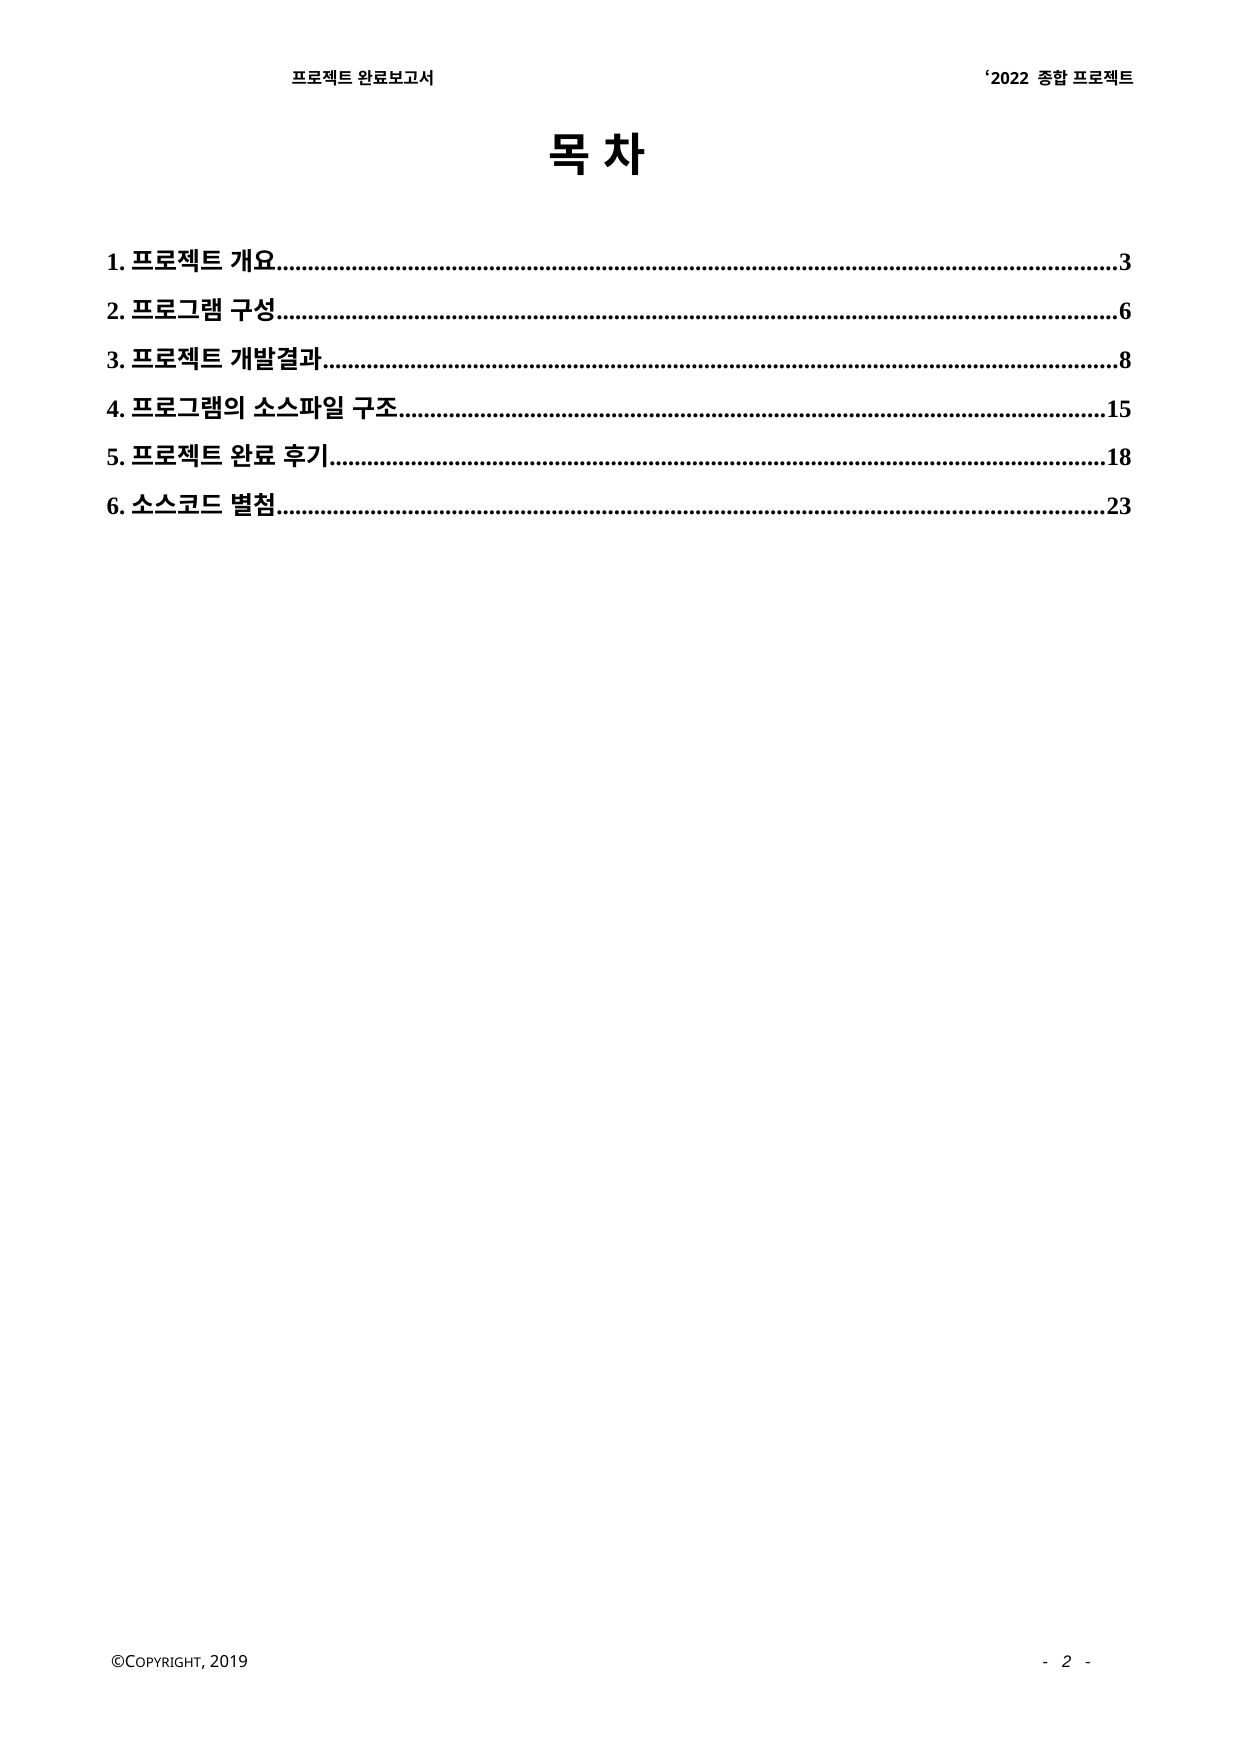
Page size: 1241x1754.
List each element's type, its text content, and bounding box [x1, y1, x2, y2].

text 1. 프로젝트 개요 3 [106, 242, 1134, 278]
text 6. 소스코드 별첨 23 [106, 486, 1134, 522]
text 목 차 [106, 118, 977, 184]
text 5. 프로젝트 완료 후기 18 [106, 437, 1134, 473]
text 2. 프로그램 구성 6 [106, 291, 1134, 327]
text 4. 프로그램의 소스파일 구조 15 [106, 388, 1134, 424]
text 3. 프로젝트 개발결과 8 [106, 339, 1134, 376]
